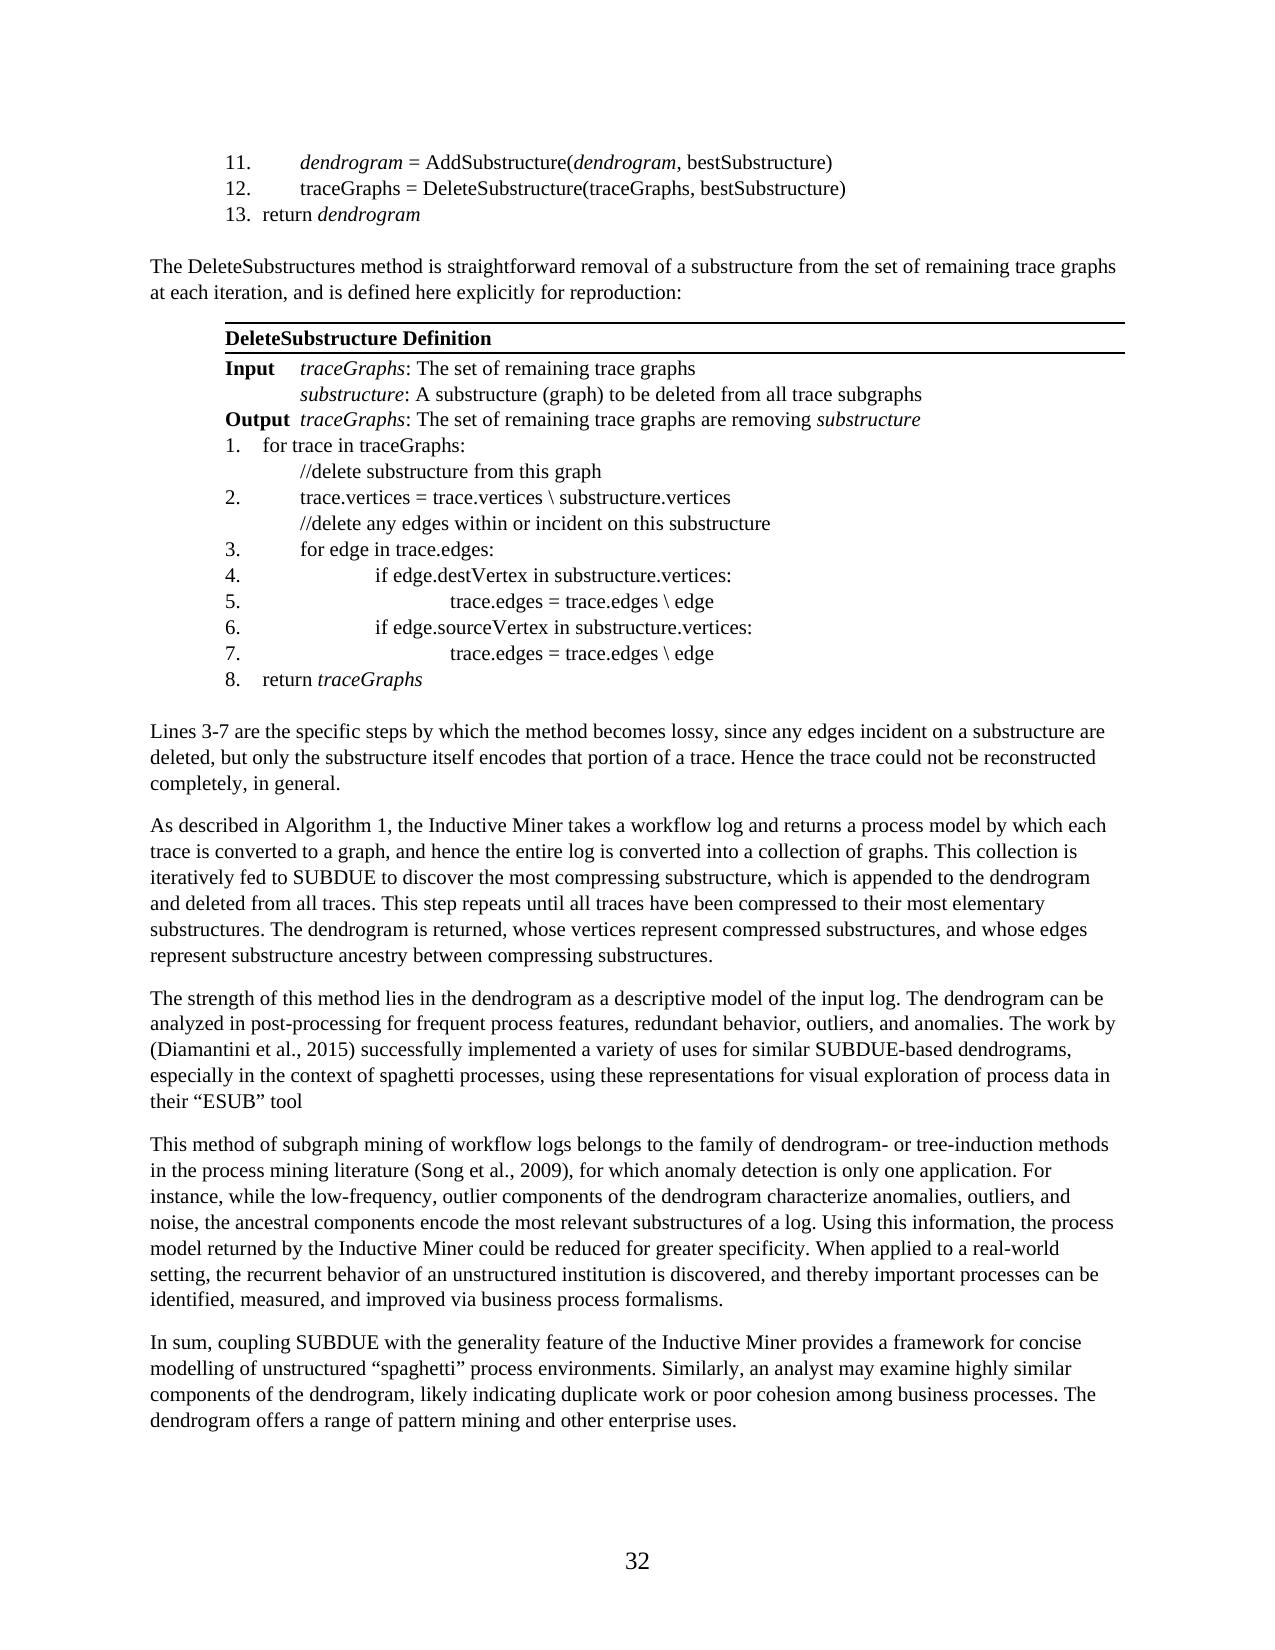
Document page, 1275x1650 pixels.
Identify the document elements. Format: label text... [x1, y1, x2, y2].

text This method of subgraph mining of workflow logs belongs to the family of dendrogram- or tree-induction methods in the process mining literature (Song et al., 2009), for which anomaly detection is only one application. For instance, while the low-frequency, outlier components of the dendrogram characterize anomalies, outliers, and noise, the ancestral components encode the most relevant substructures of a log. Using this information, the process model returned by the Inductive Miner could be reduced for greater specificity. When applied to a real-world setting, the recurrent behavior of an unstructured institution is discovered, and thereby important processes can be identified, measured, and improved via business process formalisms. [150, 1132, 1125, 1311]
list return traceGraphs [225, 667, 1125, 691]
list trace.edges = trace.edges \ edge [225, 589, 1125, 613]
list //delete any edges within or incident on this substructure [262, 511, 1125, 535]
text Output traceGraphs: The set of remaining trace graphs are removing substructure [225, 407, 1125, 431]
list traceGraphs = DeleteSubstructure(traceGraphs, bestSubstructure) [225, 176, 1125, 200]
list trace.edges = trace.edges \ edge [225, 641, 1125, 665]
list for trace in traceGraphs: [225, 433, 1125, 457]
list if edge.sourceVertex in substructure.vertices: [225, 615, 1125, 639]
text //delete substructure from this graph [150, 459, 1125, 483]
list for edge in trace.edges: [225, 537, 1125, 561]
list if edge.destVertex in substructure.vertices: [225, 563, 1125, 587]
list return dendrogram [225, 202, 1125, 226]
text DeleteSubstructure Definition [225, 324, 1125, 352]
list dendrogram = AddSubstructure(dendrogram, bestSubstructure) [225, 150, 1125, 174]
text Lines 3-7 are the specific steps by which the method becomes lossy, since any edges incident on a substructure are deleted, but only the substructure itself encodes that portion of a trace. Hence the trace could not be reconstructed completely, in general. [150, 719, 1125, 794]
list trace.vertices = trace.vertices \ substructure.vertices [225, 485, 1125, 509]
text In sum, coupling SUBDUE with the generality feature of the Inductive Miner provides a framework for concise modelling of unstructured “spaghetti” process environments. Similarly, an analyst may examine highly similar components of the dendrogram, likely indicating duplicate work or poor cohesion among business processes. The dendrogram offers a range of pattern mining and other enterprise uses. [150, 1330, 1125, 1432]
text The strength of this method lies in the dendrogram as a descriptive model of the input log. The dendrogram can be analyzed in post-processing for frequent process features, redundant behavior, outliers, and anomalies. The work by (Diamantini et al., 2015) successfully implemented a variety of uses for similar SUBDUE-based dendrograms, especially in the context of spaghetti processes, using these representations for visual exploration of process data in their “ESUB” tool [150, 985, 1125, 1113]
text Input traceGraphs: The set of remaining trace graphs [225, 356, 1125, 379]
text The DeleteSubstructures method is straightforward removal of a substructure from the set of remaining trace graphs at each iteration, and is defined here explicitly for reproduction: [150, 254, 1125, 304]
text substructure: A substructure (graph) to be deleted from all trace subgraphs [225, 381, 1125, 406]
text As described in Algorithm 1, the Inductive Miner takes a workflow log and returns a process model by which each trace is converted to a graph, and hence the entire log is converted into a collection of graphs. This collection is iteratively fed to SUBDUE to discover the most compressing substructure, which is appended to the dendrogram and deleted from all traces. This step repeats until all traces have been compressed to their most elementary substructures. The dendrogram is returned, whose vertices represent compressed substructures, and whose edges represent substructure ancestry between compressing substructures. [150, 813, 1125, 967]
